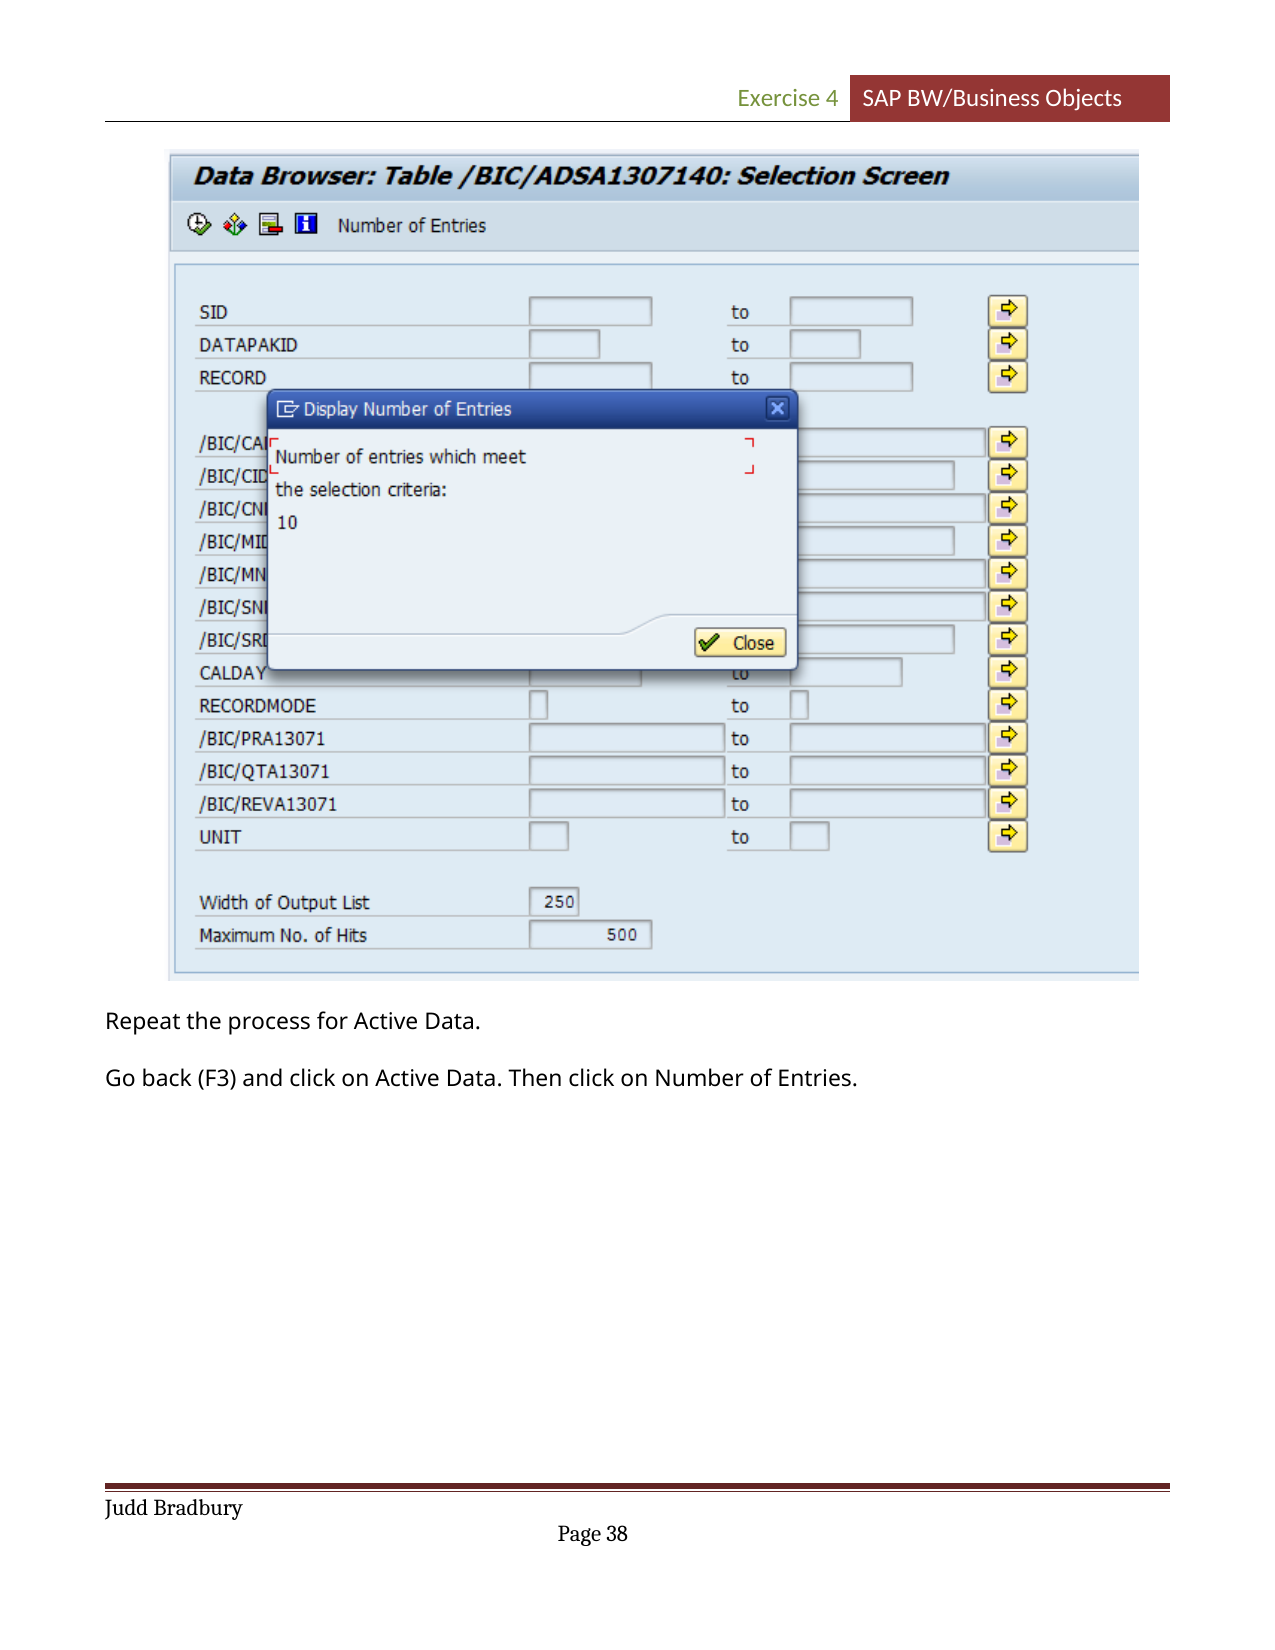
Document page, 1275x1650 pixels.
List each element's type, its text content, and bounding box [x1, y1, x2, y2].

picture [164, 149, 1139, 981]
text Repeat the process for Active Data. [105, 1005, 1170, 1036]
text Go back (F3) and click on Active Data. Then click on Number of Entries. [105, 1062, 1170, 1093]
